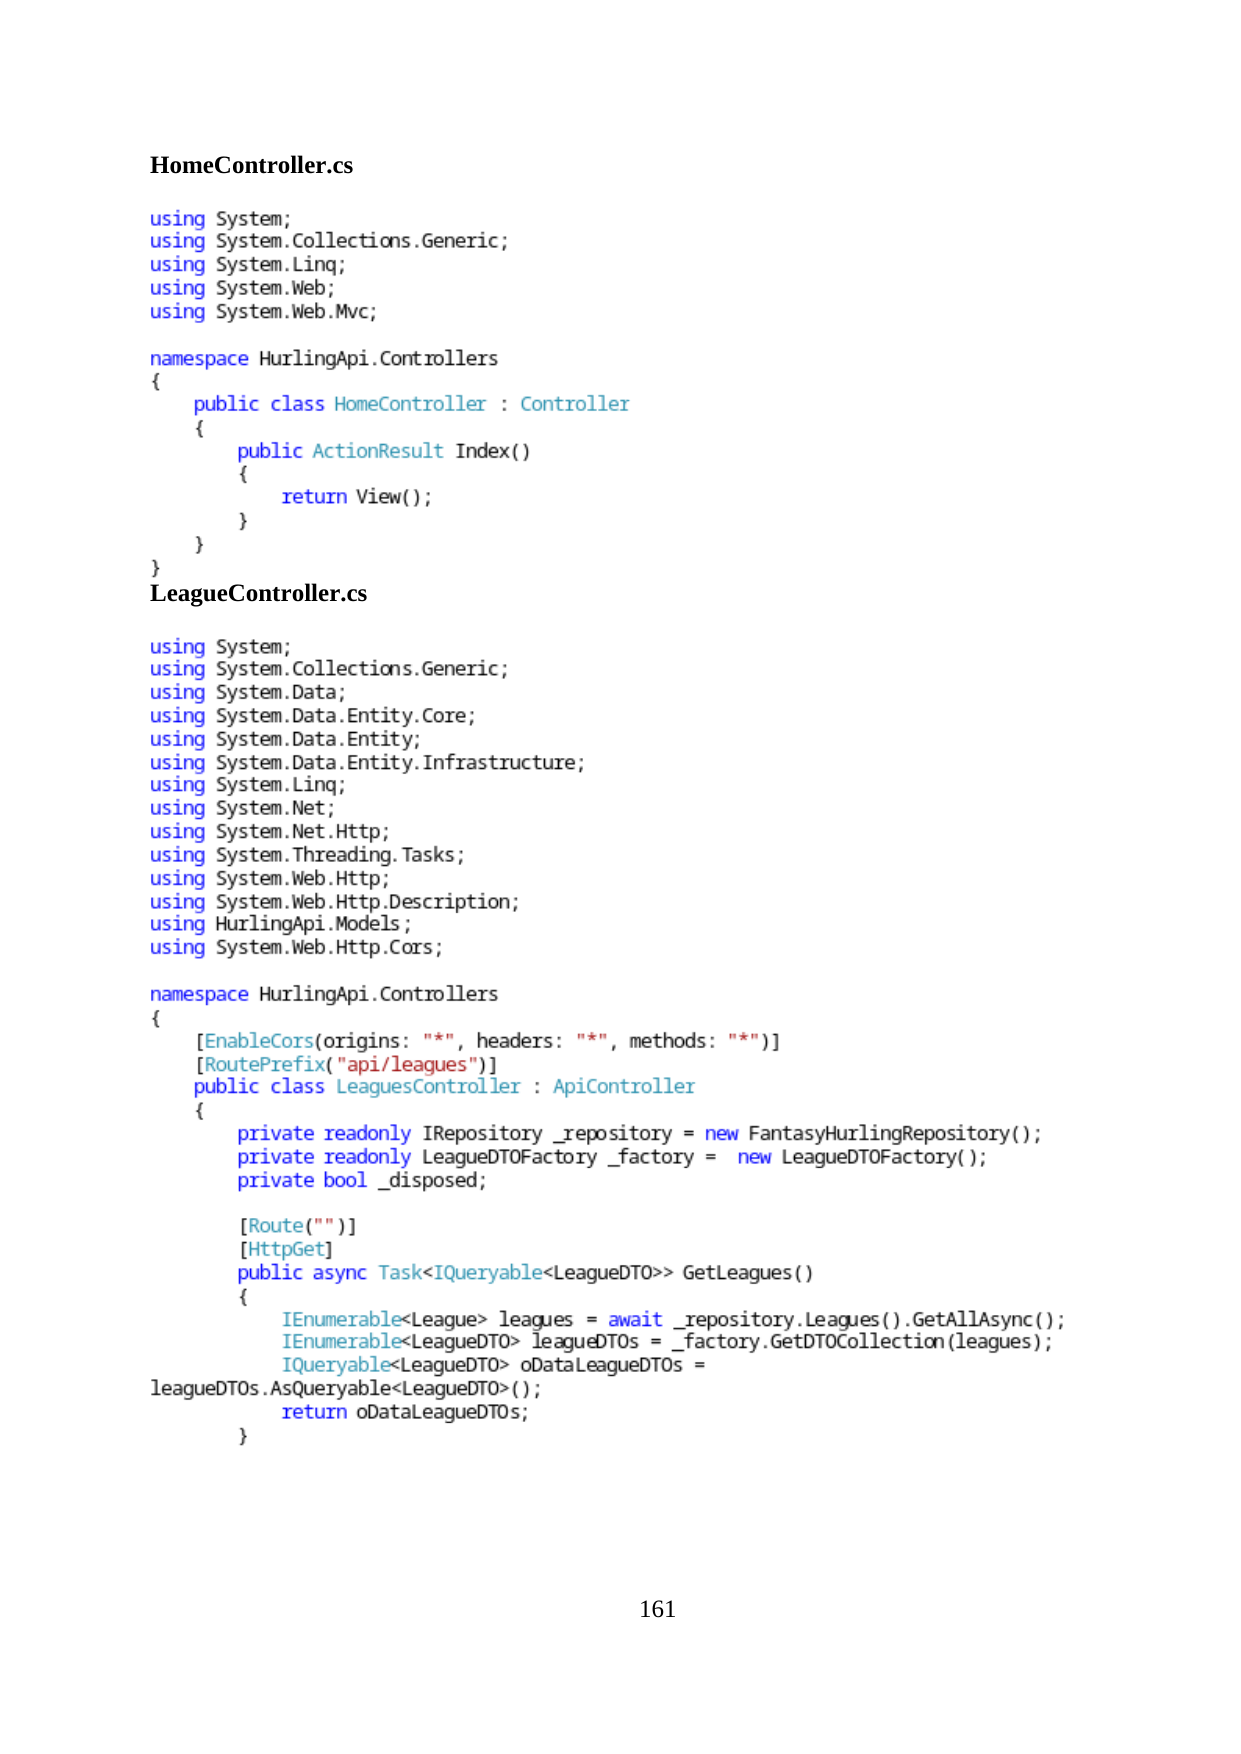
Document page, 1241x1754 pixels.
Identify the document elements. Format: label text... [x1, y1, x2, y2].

subtitle HomeController.cs [150, 150, 1090, 179]
subtitle LeagueController.cs [150, 578, 1090, 607]
